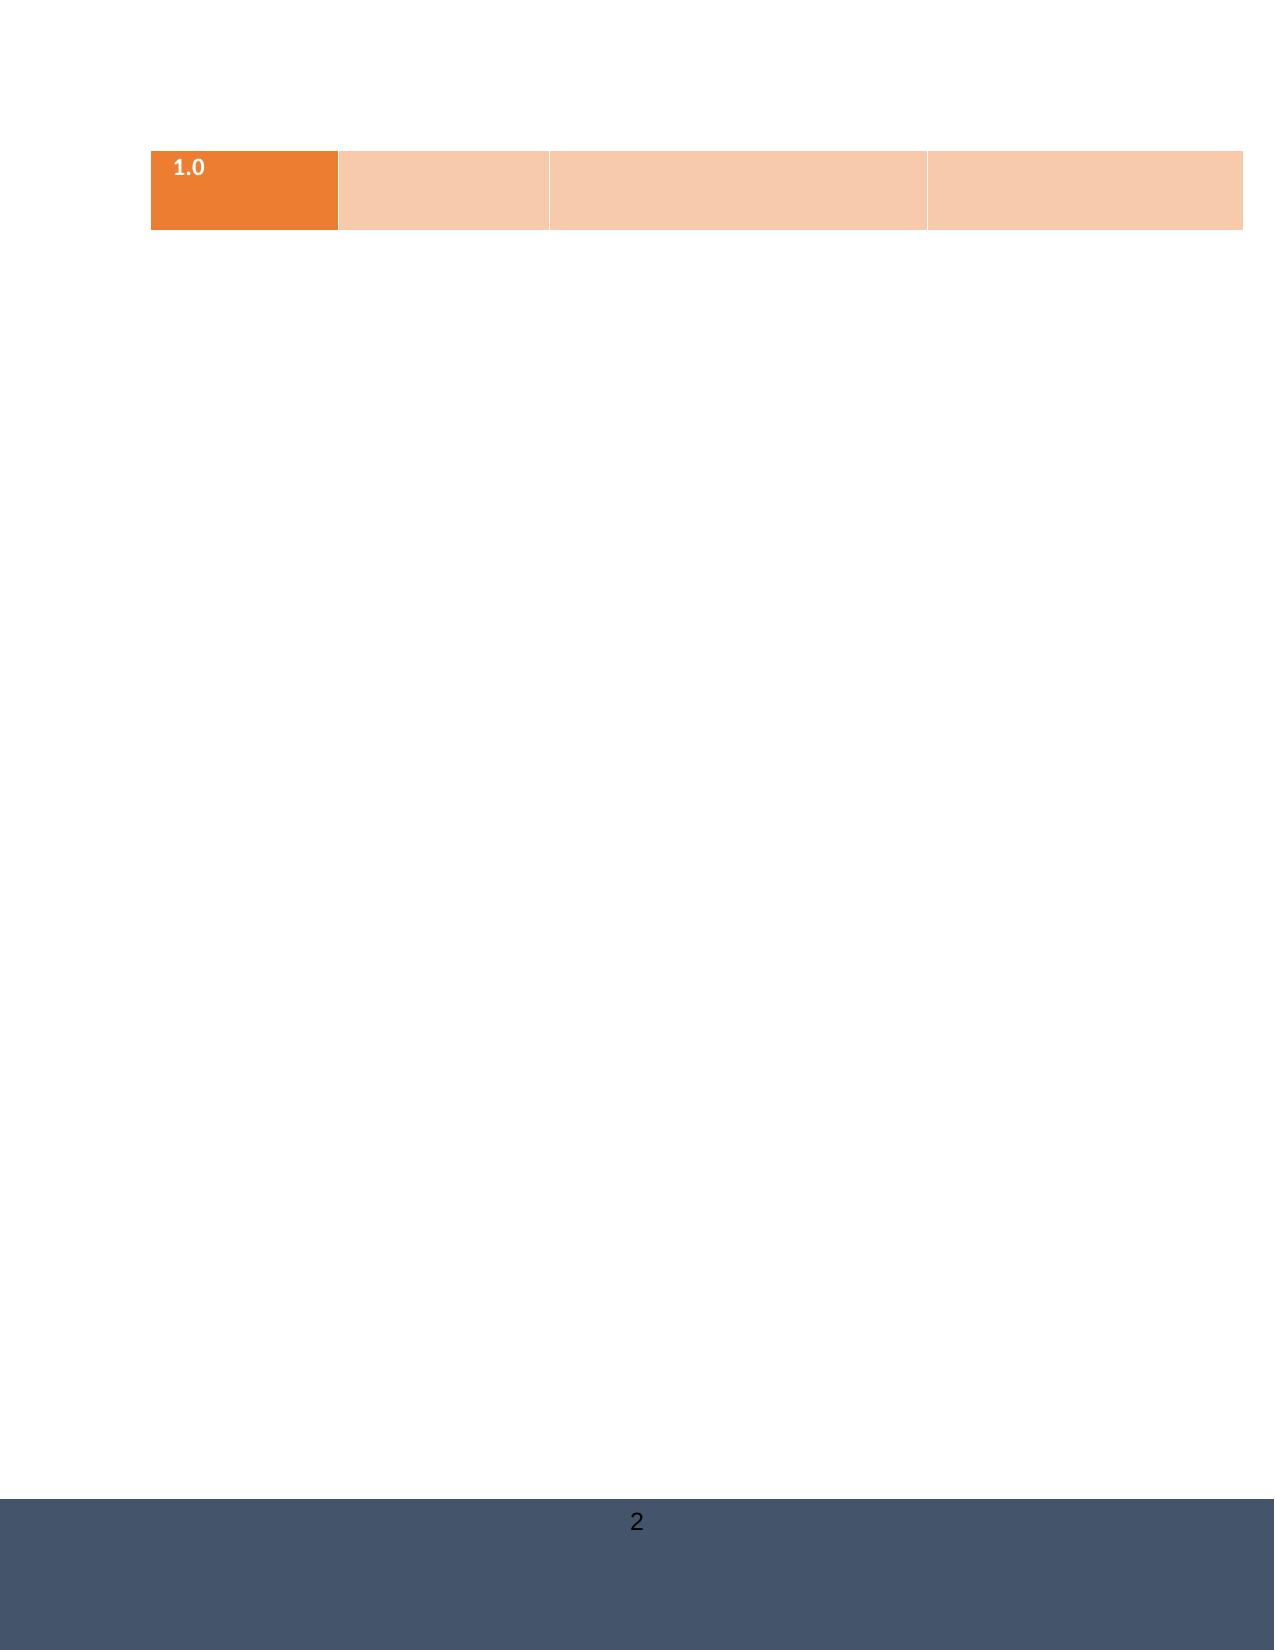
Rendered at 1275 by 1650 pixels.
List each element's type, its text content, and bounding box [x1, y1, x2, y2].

table_cell [928, 151, 1243, 230]
table_cell [550, 151, 927, 230]
table_cell 1.0 [151, 151, 338, 230]
table_cell [339, 151, 549, 230]
